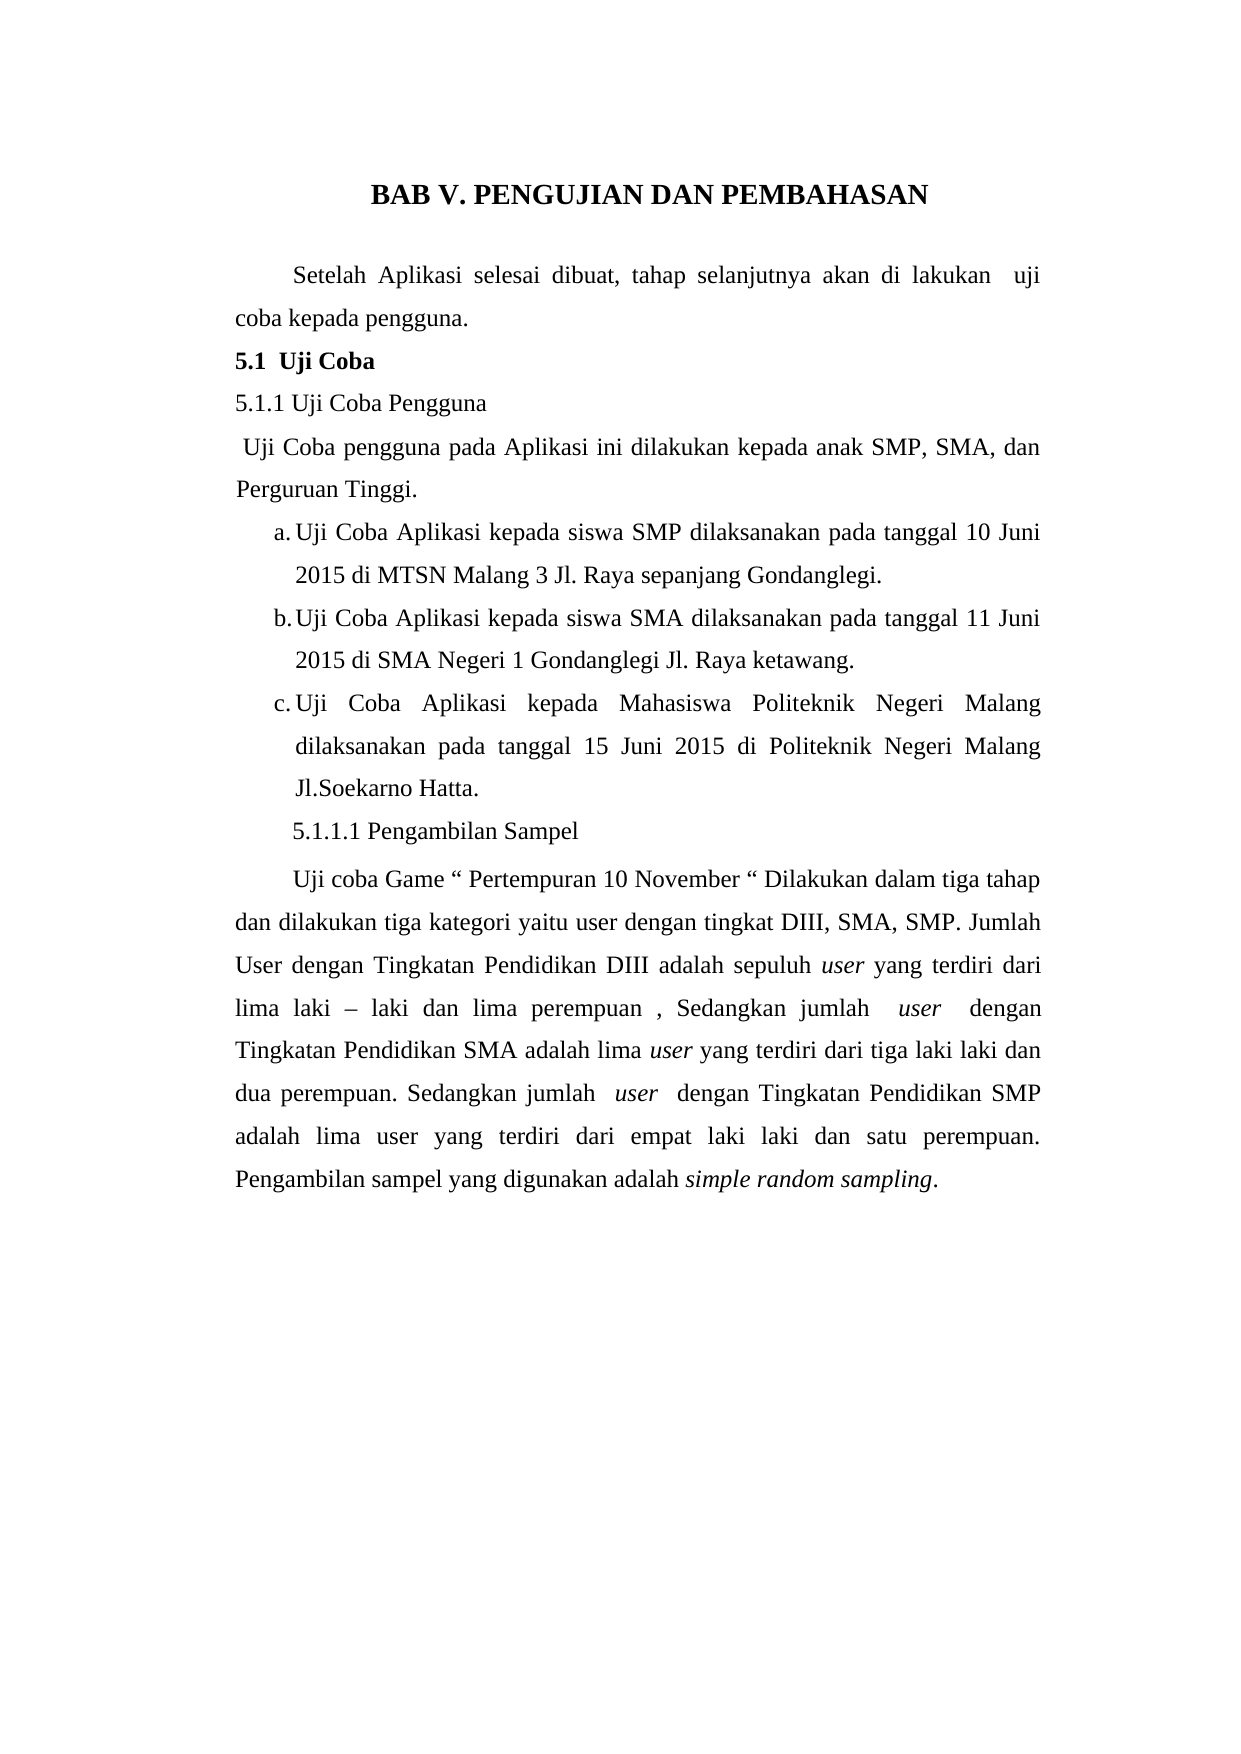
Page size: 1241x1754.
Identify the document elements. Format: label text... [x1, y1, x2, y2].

text 5.1.1.1 Pengambilan Sampel [235, 816, 1042, 845]
list Uji Coba Aplikasi kepada Mahasiswa Politeknik Negeri Malang dilaksanakan pada tanggal 15 Juni 2015 di Politeknik Negeri Malang Jl.Soekarno Hatta. [274, 688, 1041, 802]
list Uji Coba Aplikasi kepada siswa SMA dilaksanakan pada tanggal 11 Juni 2015 di SMA Negeri 1 Gondanglegi Jl. Raya ketawang. [274, 603, 1041, 674]
text Uji Coba pengguna pada Aplikasi ini dilakukan kepada anak SMP, SMA, dan Perguruan Tinggi. [235, 432, 1041, 503]
text Uji coba Game “ Pertempuran 10 November “ Dilakukan dalam tiga tahap dan dilakukan tiga kategori yaitu user dengan tingkat DIII, SMA, SMP. Jumlah User dengan Tingkatan Pendidikan DIII adalah sepuluh user yang terdiri dari lima laki – laki dan lima perempuan , Sedangkan jumlah user dengan Tingkatan Pendidikan SMA adalah lima user yang terdiri dari tiga laki laki dan dua perempuan. Sedangkan jumlah user dengan Tingkatan Pendidikan SMP adalah lima user yang terdiri dari empat laki laki dan satu perempuan. Pengambilan sampel yang digunakan adalah simple random sampling. [235, 864, 1041, 1193]
subtitle BAB V. PENGUJIAN DAN PEMBAHASAN [257, 177, 1042, 211]
list Uji Coba Aplikasi kepada siswa SMP dilaksanakan pada tanggal 10 Juni 2015 di MTSN Malang 3 Jl. Raya sepanjang Gondanglegi. [274, 517, 1041, 588]
subtitle 5.1 Uji Coba [235, 346, 1022, 375]
text 5.1.1 Uji Coba Pengguna [235, 388, 1041, 417]
text Setelah Aplikasi selesai dibuat, tahap selanjutnya akan di lakukan uji coba kepada pengguna. [235, 261, 1041, 332]
